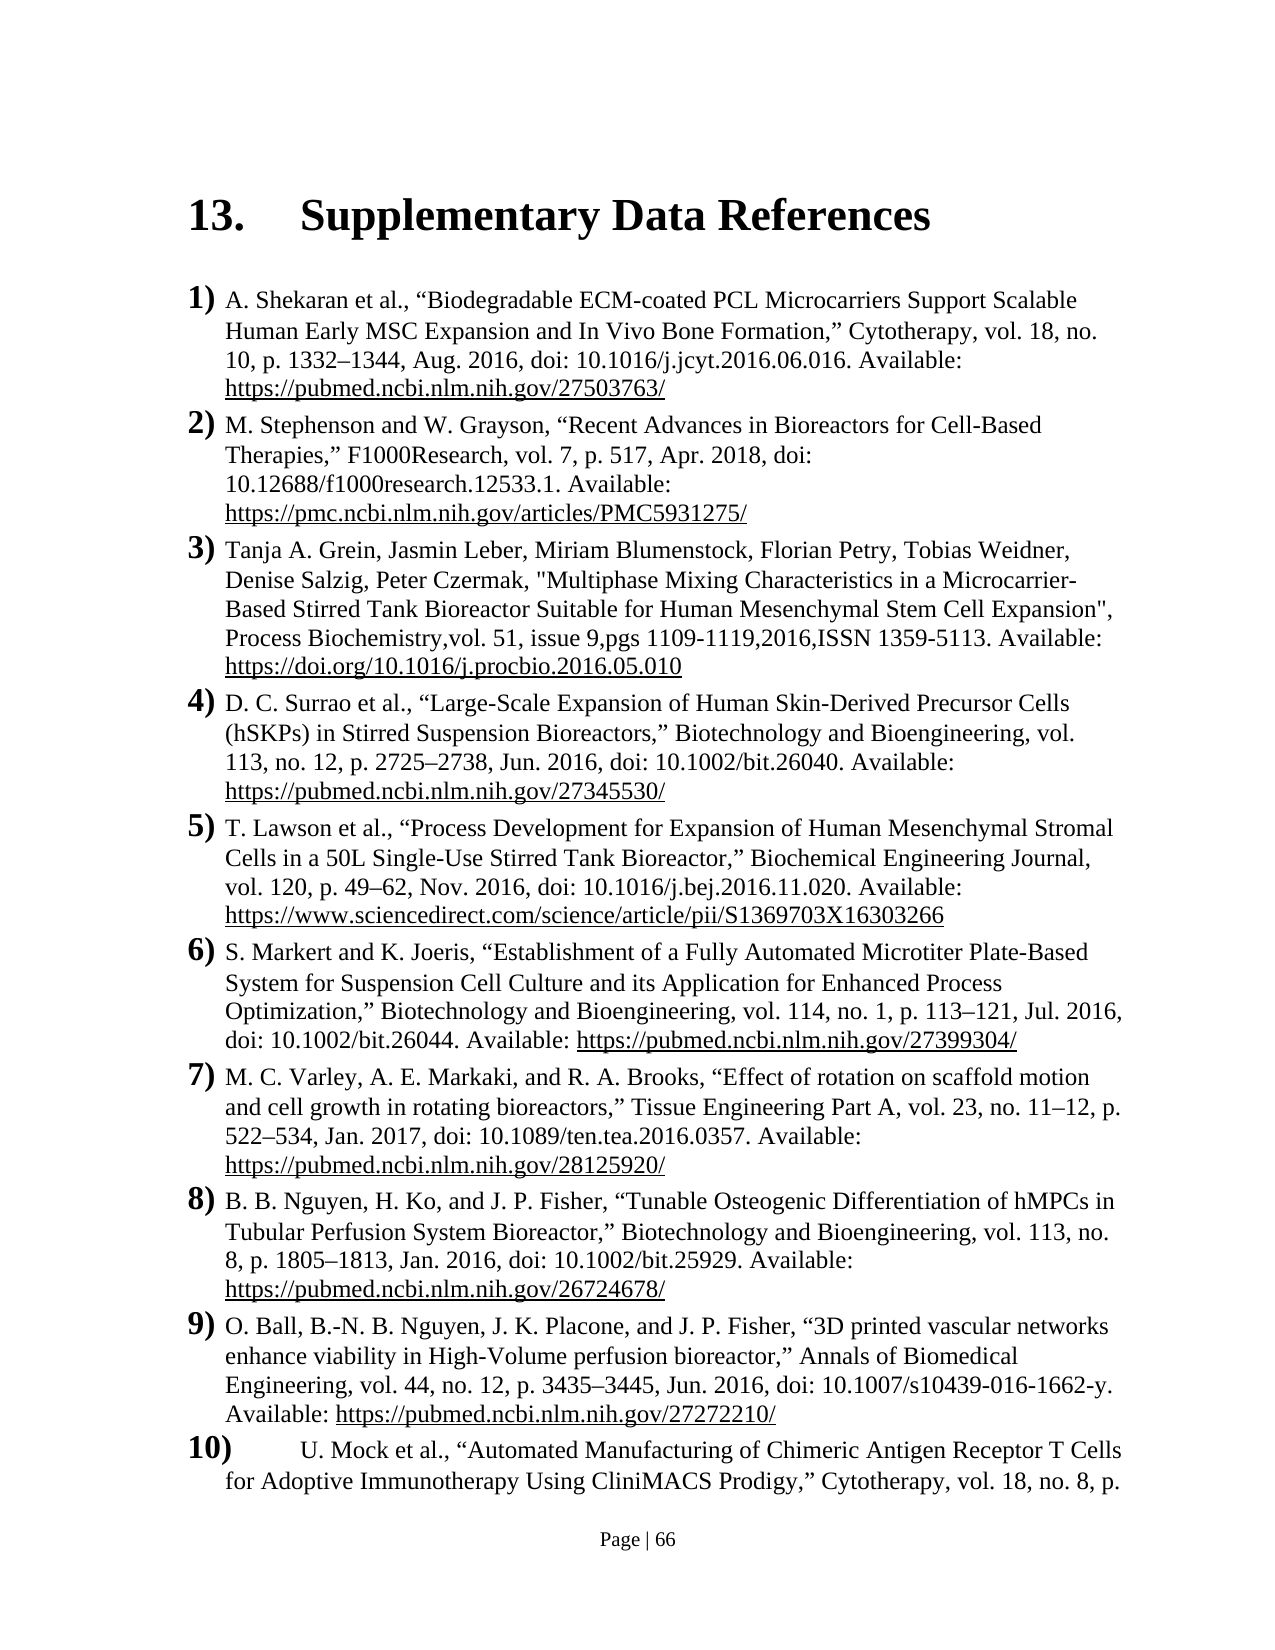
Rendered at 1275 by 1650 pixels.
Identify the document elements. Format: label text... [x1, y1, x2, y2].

list M. Stephenson and W. Grayson, “Recent Advances in Bioreactors for Cell-Based Therapies,” F1000Research, vol. 7, p. 517, Apr. 2018, doi: 10.12688/f1000research.12533.1. Available: https://pmc.ncbi.nlm.nih.gov/articles/PMC5931275/ [187, 402, 1125, 527]
subtitle Supplementary Data References [187, 187, 1125, 240]
list Tanja A. Grein, Jasmin Leber, Miriam Blumenstock, Florian Petry, Tobias Weidner, Denise Salzig, Peter Czermak, "Multiphase Mixing Characteristics in a Microcarrier-Based Stirred Tank Bioreactor Suitable for Human Mesenchymal Stem Cell Expansion", Process Biochemistry,vol. 51, issue 9,pgs 1109-1119,2016,ISSN 1359-5113. Available: https://doi.org/10.1016/j.procbio.2016.05.010 [187, 527, 1125, 680]
list S. Markert and K. Joeris, “Establishment of a Fully Automated Microtiter Plate‐Based System for Suspension Cell Culture and its Application for Enhanced Process Optimization,” Biotechnology and Bioengineering, vol. 114, no. 1, p. 113–121, Jul. 2016, doi: 10.1002/bit.26044. Available: https://pubmed.ncbi.nlm.nih.gov/27399304/ [187, 929, 1125, 1054]
list B. B. Nguyen, H. Ko, and J. P. Fisher, “Tunable Osteogenic Differentiation of hMPCs in Tubular Perfusion System Bioreactor,” Biotechnology and Bioengineering, vol. 113, no. 8, p. 1805–1813, Jan. 2016, doi: 10.1002/bit.25929. Available: https://pubmed.ncbi.nlm.nih.gov/26724678/ [187, 1178, 1125, 1303]
list M. C. Varley, A. E. Markaki, and R. A. Brooks, “Effect of rotation on scaffold motion and cell growth in rotating bioreactors,” Tissue Engineering Part A, vol. 23, no. 11–12, p. 522–534, Jan. 2017, doi: 10.1089/ten.tea.2016.0357. Available: https://pubmed.ncbi.nlm.nih.gov/28125920/ [187, 1054, 1125, 1178]
list A. Shekaran et al., “Biodegradable ECM-coated PCL Microcarriers Support Scalable Human Early MSC Expansion and In Vivo Bone Formation,” Cytotherapy, vol. 18, no. 10, p. 1332–1344, Aug. 2016, doi: 10.1016/j.jcyt.2016.06.016. Available: https://pubmed.ncbi.nlm.nih.gov/27503763/ [187, 278, 1125, 402]
list D. C. Surrao et al., “Large‐Scale Expansion of Human Skin‐Derived Precursor Cells (hSKPs) in Stirred Suspension Bioreactors,” Biotechnology and Bioengineering, vol. 113, no. 12, p. 2725–2738, Jun. 2016, doi: 10.1002/bit.26040. Available: https://pubmed.ncbi.nlm.nih.gov/27345530/ [187, 680, 1125, 805]
list T. Lawson et al., “Process Development for Expansion of Human Mesenchymal Stromal Cells in a 50L Single-Use Stirred Tank Bioreactor,” Biochemical Engineering Journal, vol. 120, p. 49–62, Nov. 2016, doi: 10.1016/j.bej.2016.11.020. Available: https://www.sciencedirect.com/science/article/pii/S1369703X16303266 [187, 805, 1125, 929]
list O. Ball, B.-N. B. Nguyen, J. K. Placone, and J. P. Fisher, “3D printed vascular networks enhance viability in High-Volume perfusion bioreactor,” Annals of Biomedical Engineering, vol. 44, no. 12, p. 3435–3445, Jun. 2016, doi: 10.1007/s10439-016-1662-y. Available: https://pubmed.ncbi.nlm.nih.gov/27272210/ [187, 1303, 1125, 1428]
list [187, 1428, 1125, 1495]
